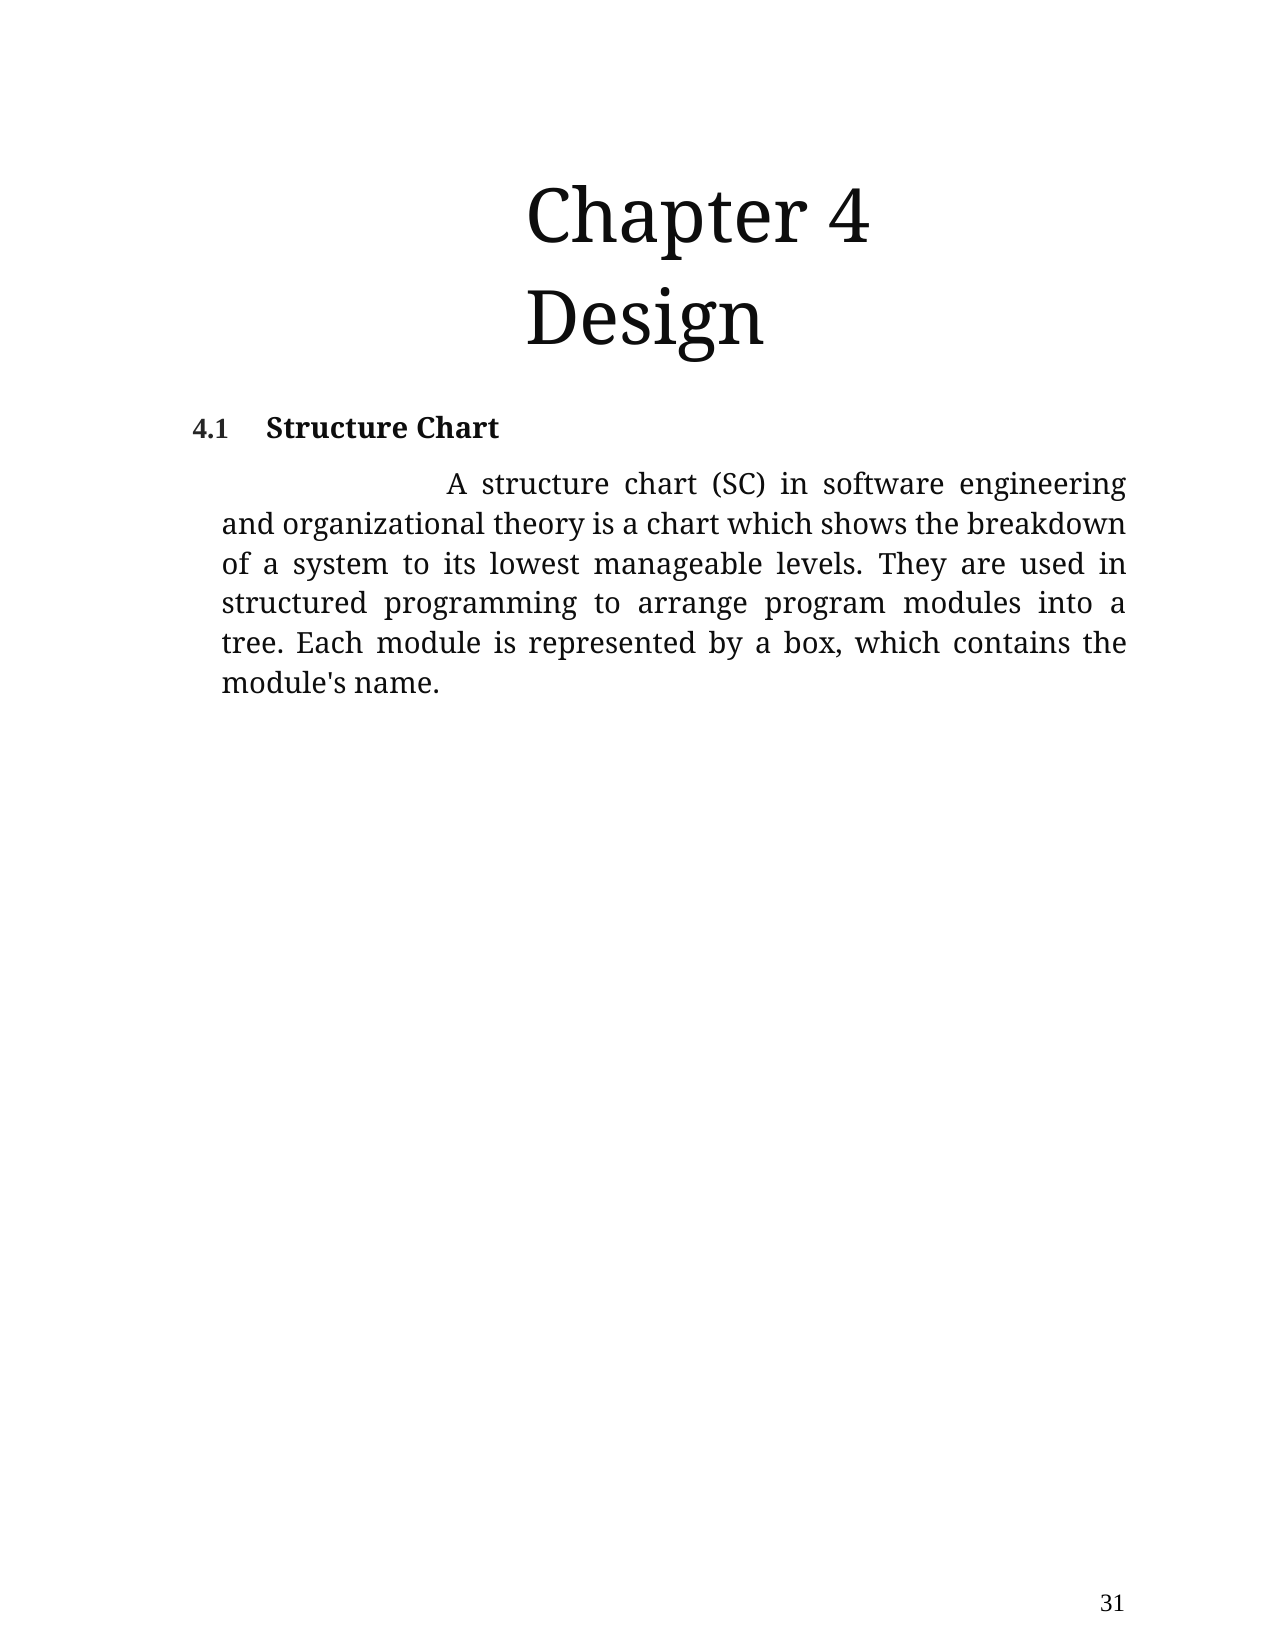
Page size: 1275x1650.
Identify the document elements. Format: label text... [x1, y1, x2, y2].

text A structure chart (SC) in software engineering and organizational theory is a chart which shows the breakdown of a system to its lowest manageable levels. They are used in structured programming to arrange program modules into a tree. Each module is represented by a box, which contains the module's name. [221, 464, 1127, 702]
subtitle Chapter 4 Design [525, 162, 1275, 367]
subtitle Structure Chart [192, 407, 1275, 447]
